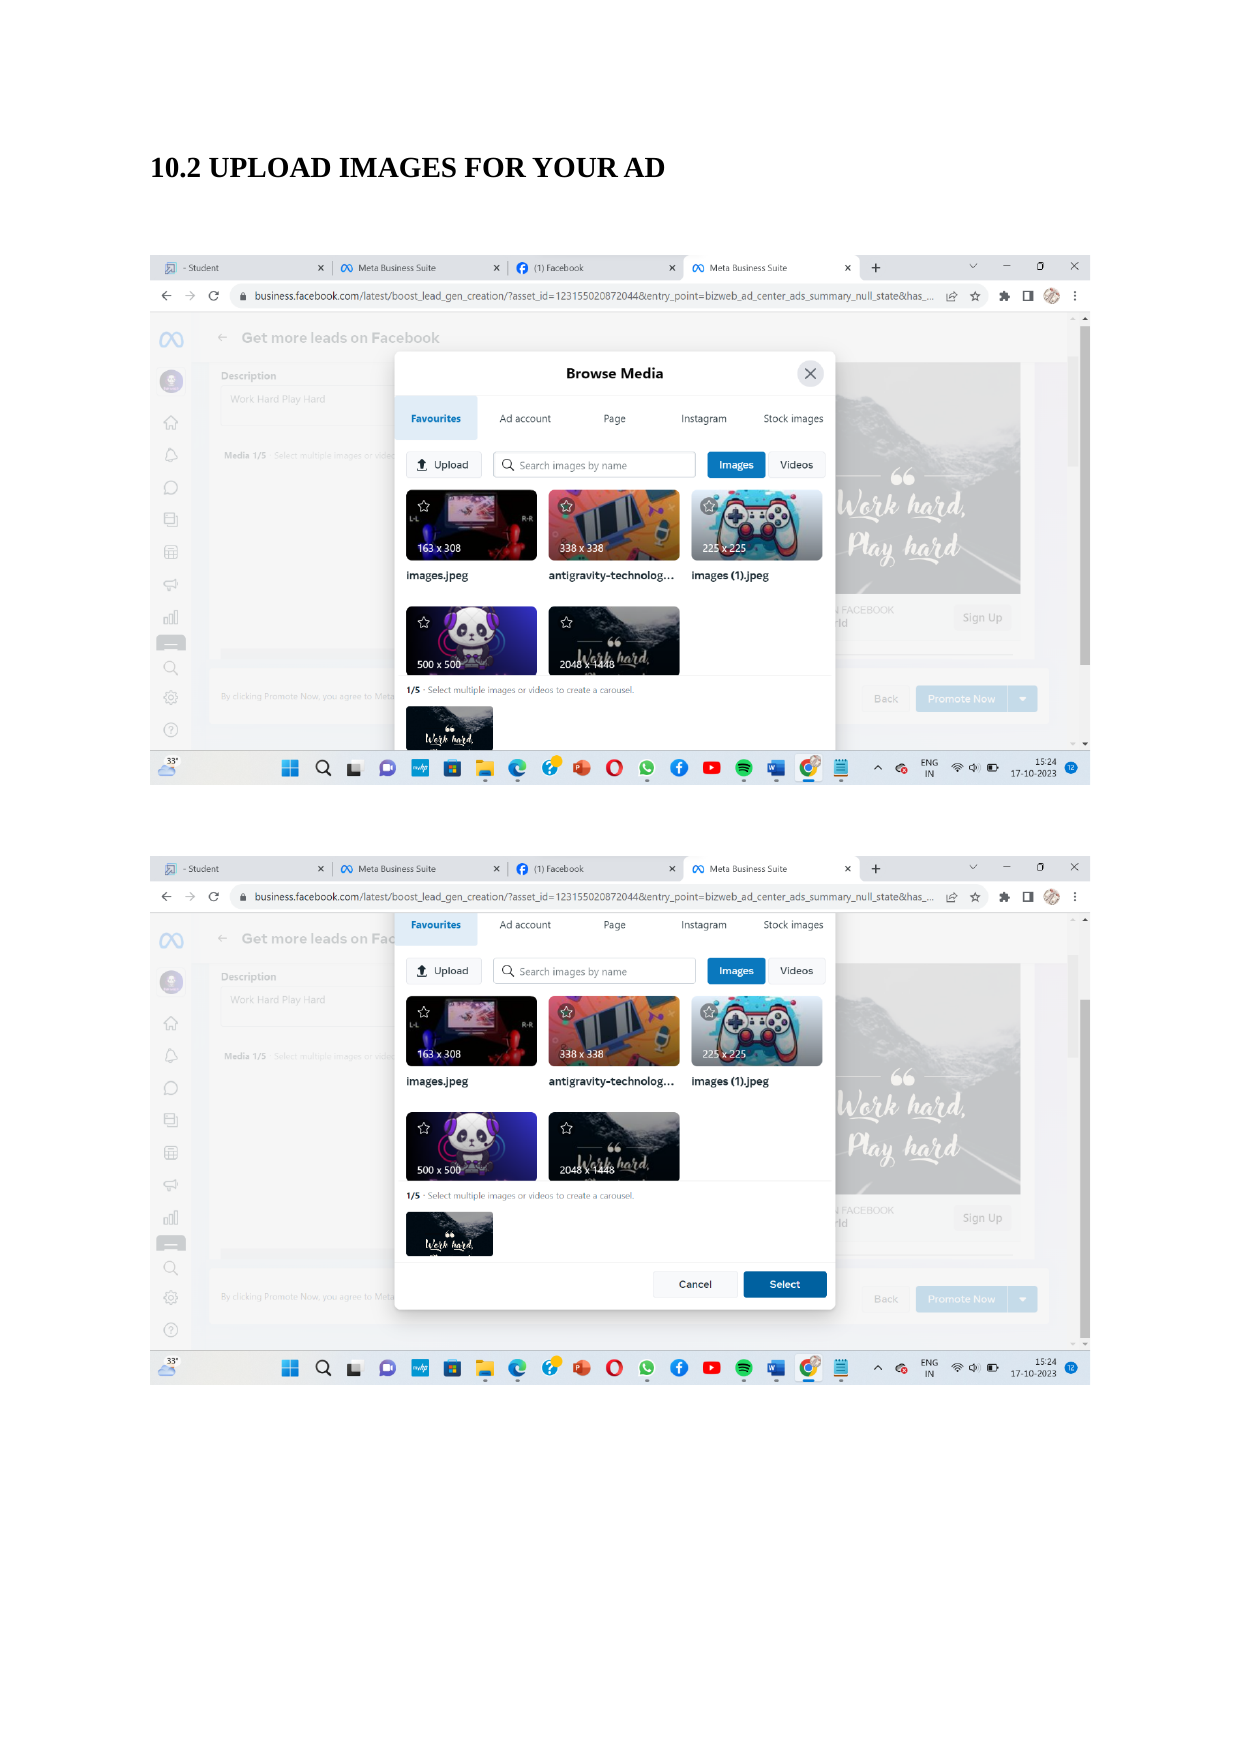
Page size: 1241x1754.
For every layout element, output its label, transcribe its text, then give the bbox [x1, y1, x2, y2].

picture [150, 255, 1091, 785]
text 10.2 UPLOAD IMAGES FOR YOUR AD [150, 150, 1090, 183]
picture [150, 856, 1091, 1385]
